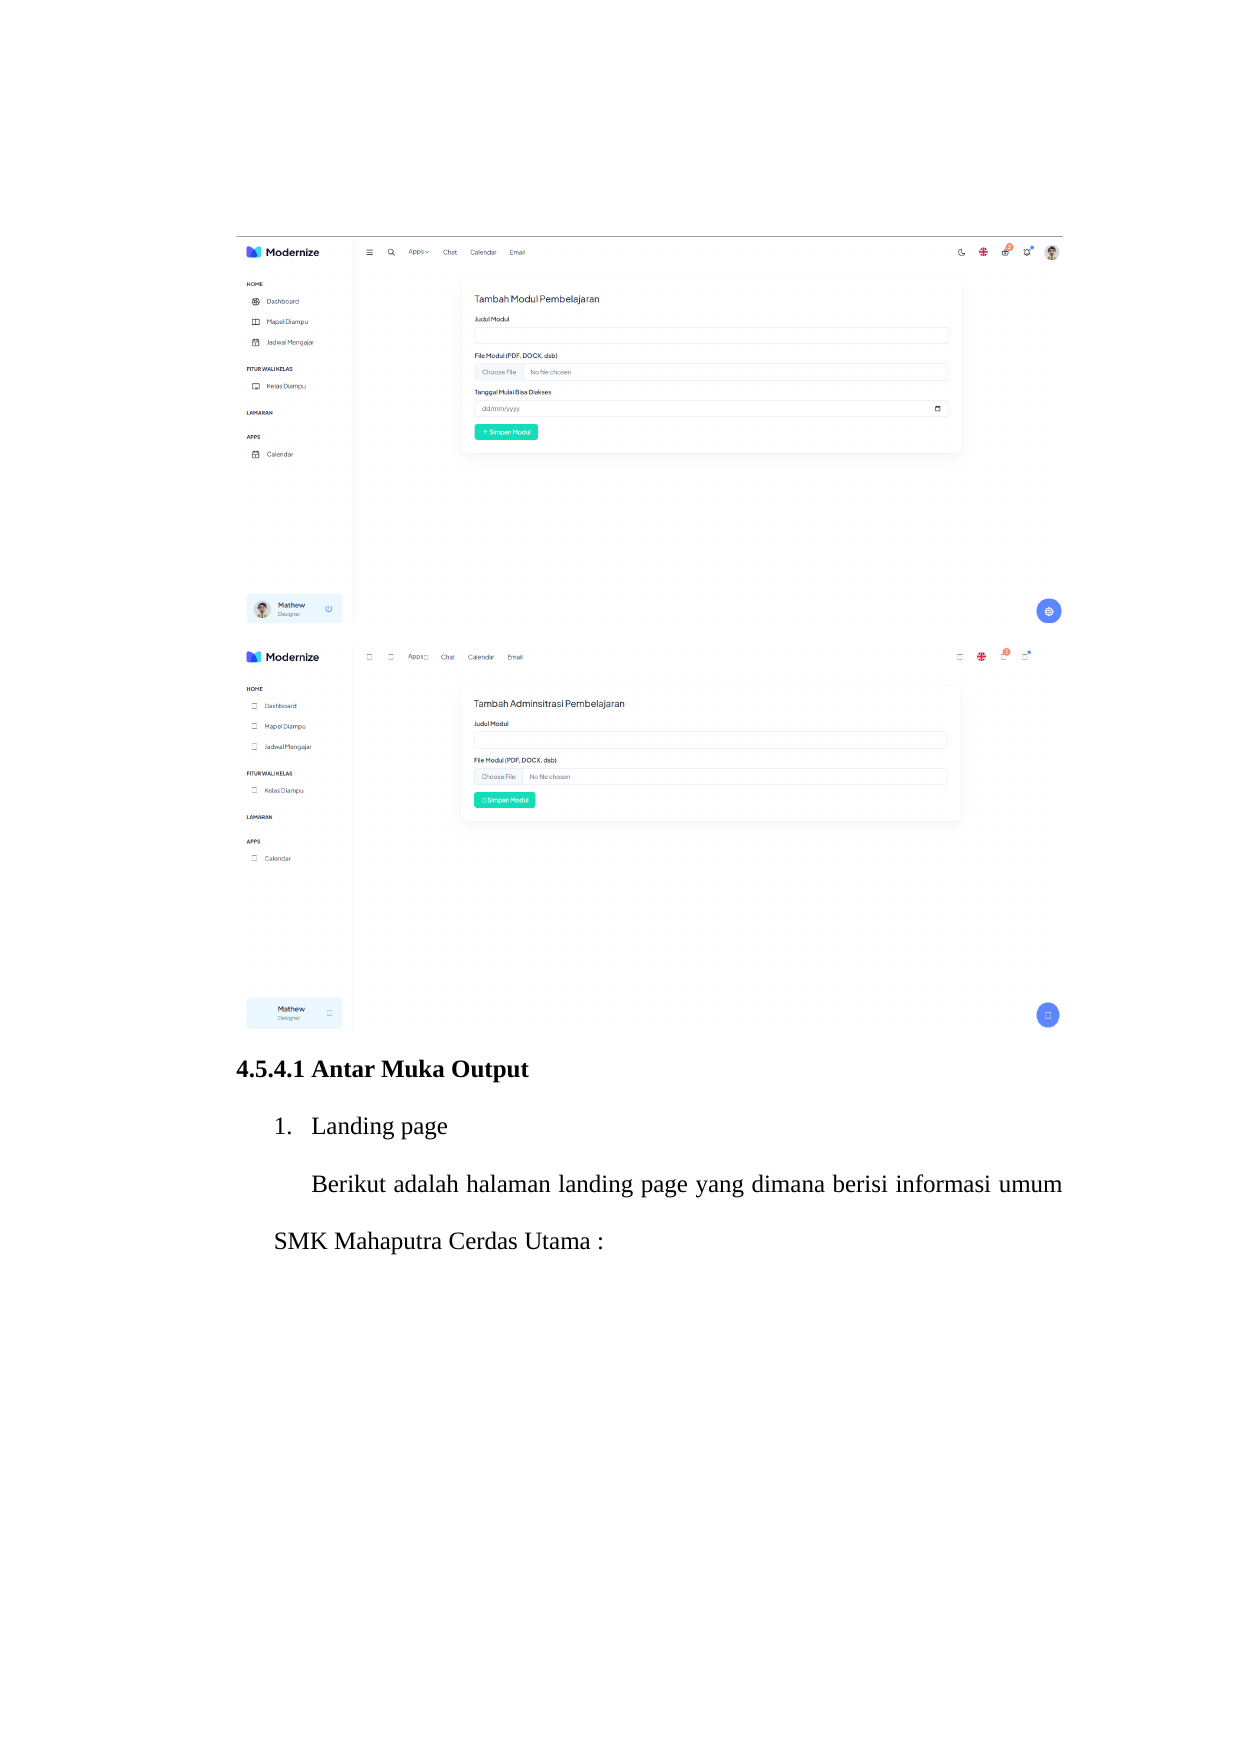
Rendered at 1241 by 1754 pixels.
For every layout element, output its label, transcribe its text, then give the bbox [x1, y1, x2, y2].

picture [236, 643, 1063, 1033]
list Berikut adalah halaman landing page yang dimana berisi informasi umum SMK Mahaputra Cerdas Utama : [273, 1169, 1063, 1255]
picture [236, 236, 1063, 623]
list Antar Muka Output [236, 1054, 1063, 1083]
list Landing page [273, 1111, 1063, 1140]
